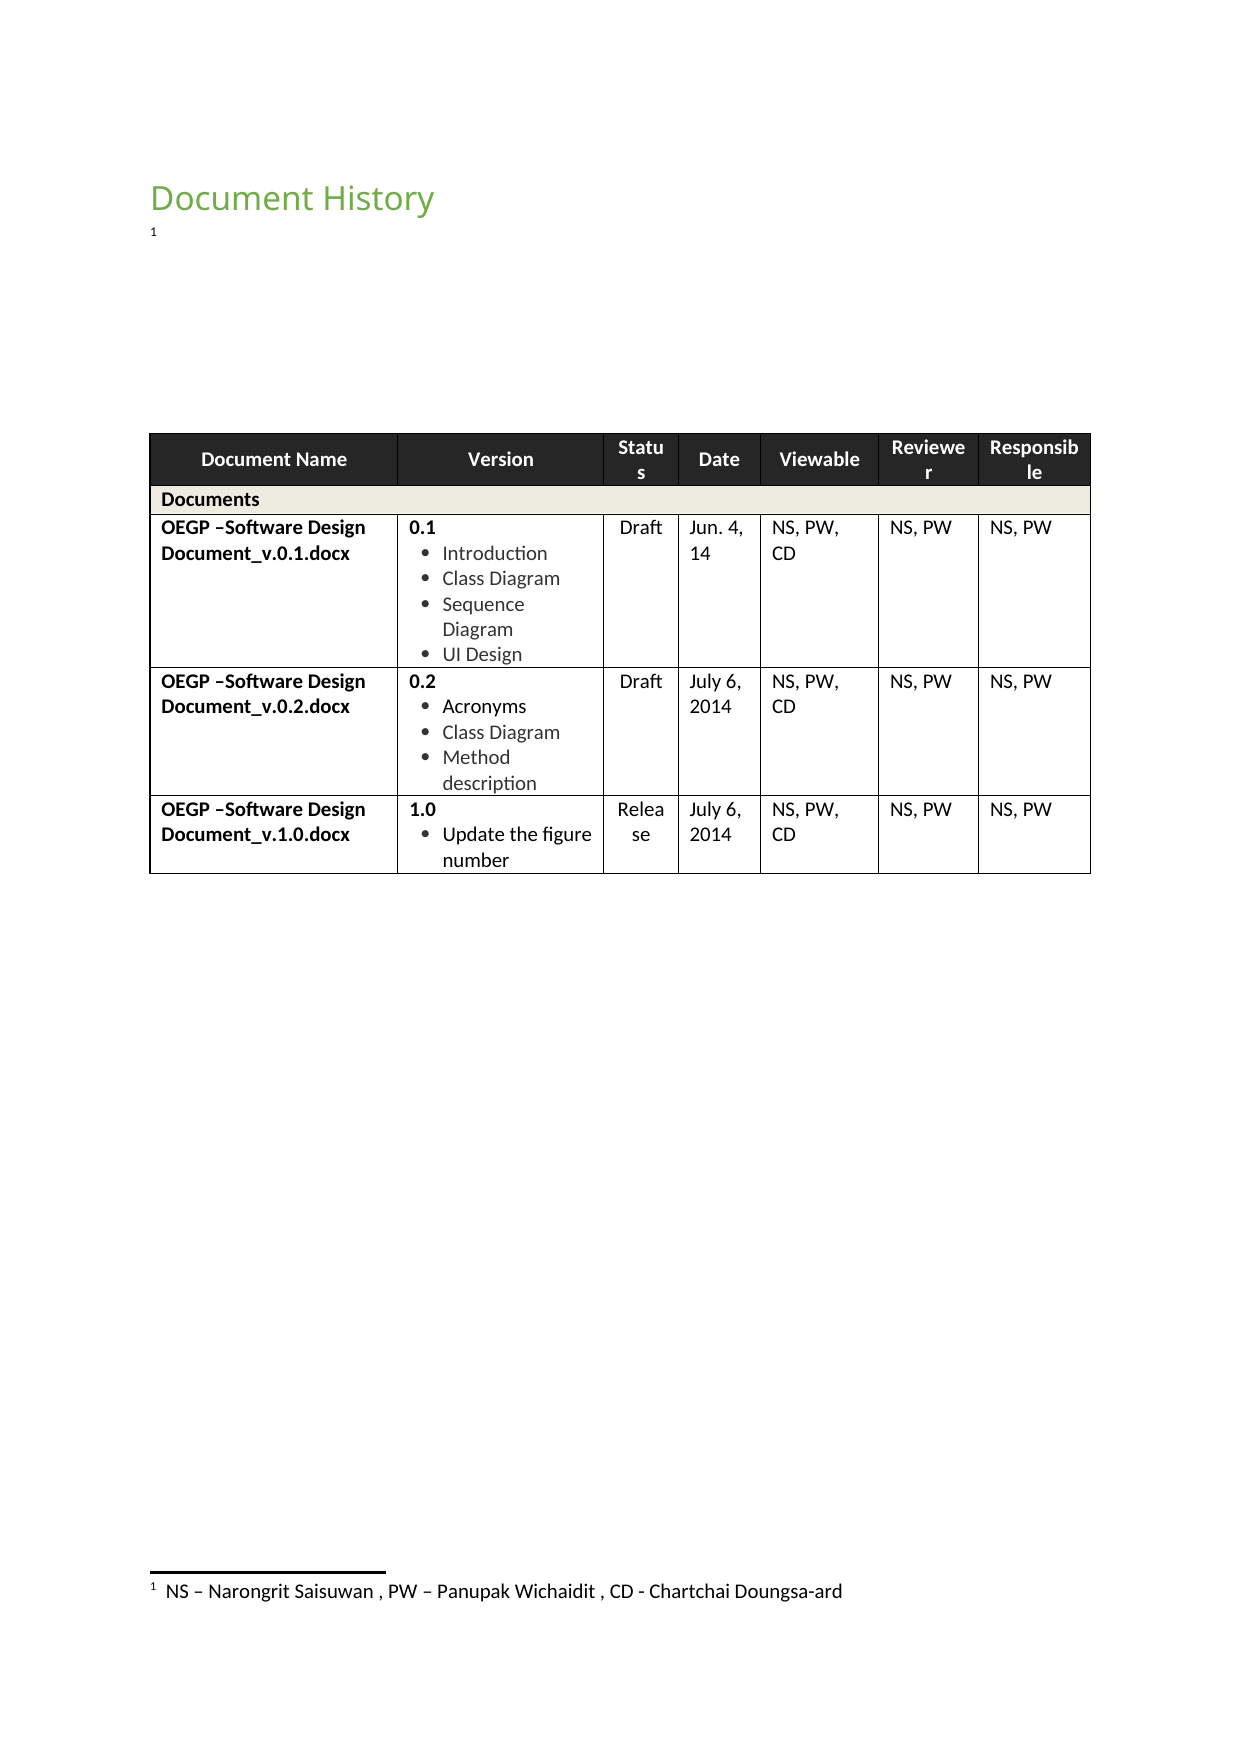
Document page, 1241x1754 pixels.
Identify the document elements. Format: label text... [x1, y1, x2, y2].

table_cell NS, PW [879, 515, 978, 667]
table_cell Draft [604, 668, 678, 795]
table_header Version [398, 434, 603, 485]
table_cell Documents [151, 486, 1090, 513]
table_cell NS, PW [879, 796, 978, 872]
table_cell 1.0 Update the figure number [398, 796, 603, 872]
table_cell July 6, 2014 [679, 668, 760, 795]
table_cell OEGP –Software Design Document_v.1.0.docx [151, 796, 397, 872]
table_cell OEGP –Software Design Document_v.0.1.docx [151, 515, 397, 667]
table_cell NS, PW, CD [761, 515, 878, 667]
table_header Date [679, 434, 760, 485]
table_cell July 6, 2014 [679, 796, 760, 872]
table_cell NS, PW [979, 796, 1090, 872]
table_header Reviewer [879, 434, 978, 485]
table_header Responsible [979, 434, 1090, 485]
table_header Status [604, 434, 678, 485]
table_header Document Name [151, 434, 397, 485]
table_cell NS, PW [979, 515, 1090, 667]
table_cell Release [604, 796, 678, 872]
table_cell Jun. 4, 14 [679, 515, 760, 667]
table_cell NS, PW, CD [761, 668, 878, 795]
table_cell NS, PW [979, 668, 1090, 795]
table_header Viewable [761, 434, 878, 485]
subtitle Document History [150, 175, 1090, 220]
table_cell 0.1 Introduction Class Diagram Sequence Diagram UI Design [398, 515, 603, 667]
table_cell Draft [604, 515, 678, 667]
table_cell OEGP –Software Design Document_v.0.2.docx [151, 668, 397, 795]
table_cell NS, PW, CD [761, 796, 878, 872]
table_cell 0.2 Acronyms Class Diagram Method description [398, 668, 603, 795]
table_cell NS, PW [879, 668, 978, 795]
